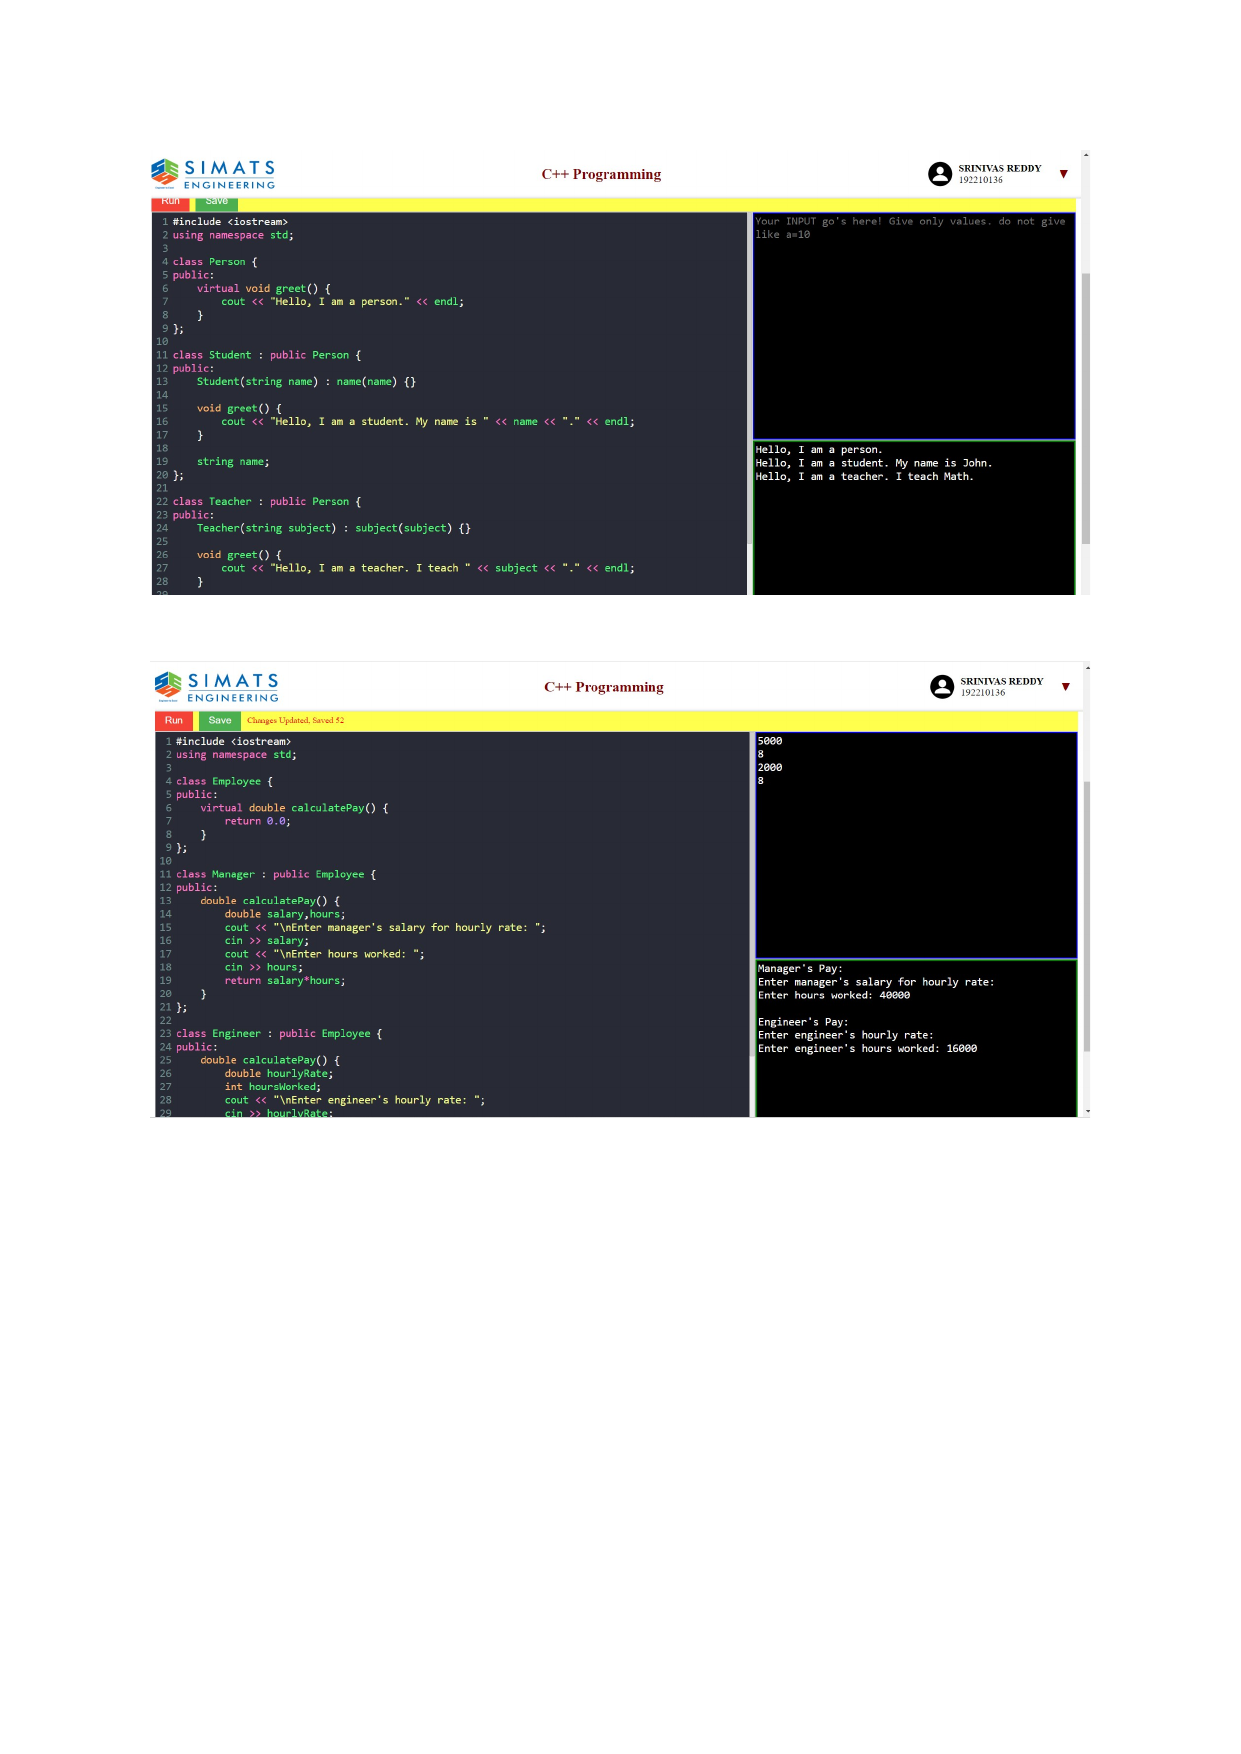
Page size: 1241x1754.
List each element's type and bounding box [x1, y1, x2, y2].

picture [150, 660, 1091, 1118]
picture [150, 150, 1091, 595]
